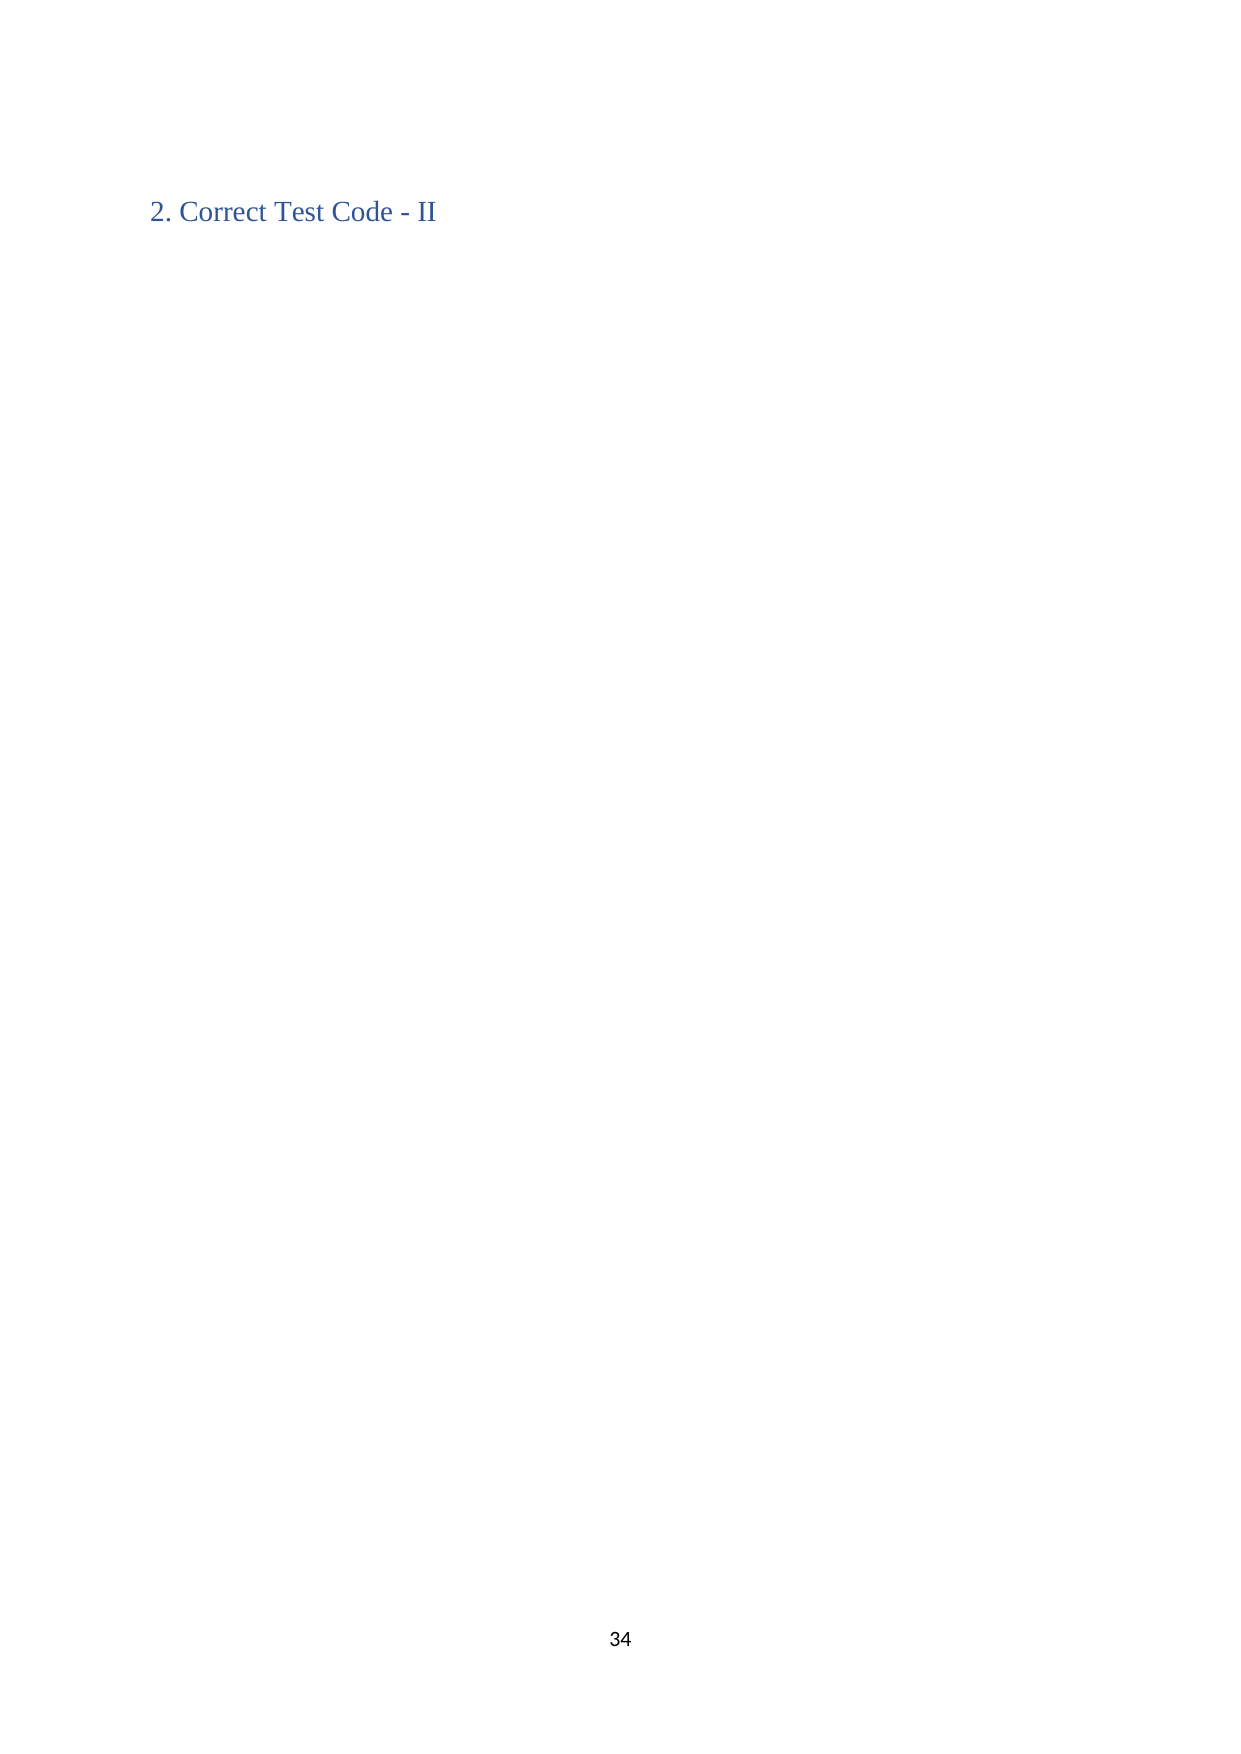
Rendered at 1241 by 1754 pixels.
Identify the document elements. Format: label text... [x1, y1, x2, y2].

subtitle 2. Correct Test Code - II [150, 194, 1090, 227]
